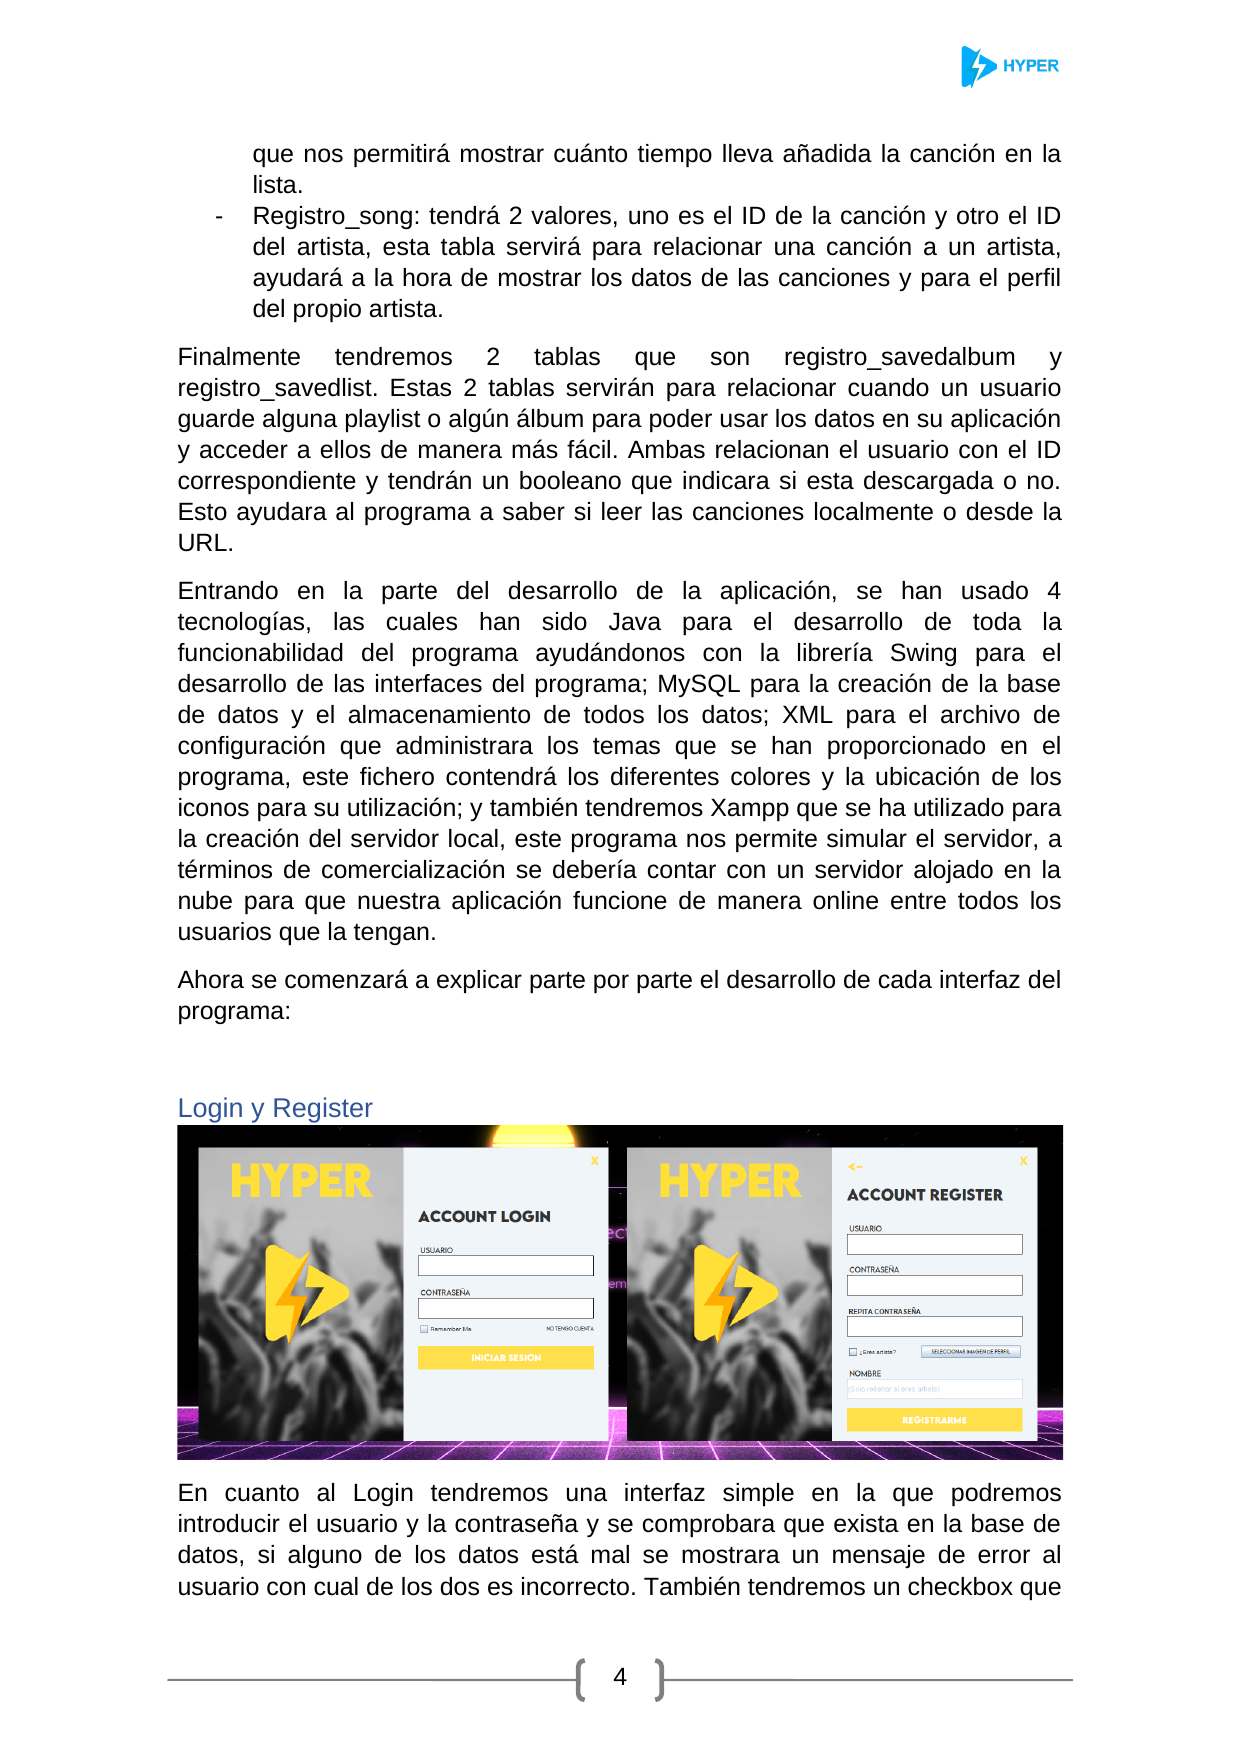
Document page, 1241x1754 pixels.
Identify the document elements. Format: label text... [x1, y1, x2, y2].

text Ahora se comenzará a explicar parte por parte el desarrollo de cada interfaz del programa: [177, 965, 1063, 1025]
subtitle Login y Register [177, 1092, 1063, 1123]
text Finalmente tendremos 2 tablas que son registro_savedalbum y registro_savedlist. Estas 2 tablas servirán para relacionar cuando un usuario guarde alguna playlist o algún álbum para poder usar los datos en su aplicación y acceder a ellos de manera más fácil. Ambas relacionan el usuario con el ID correspondiente y tendrán un booleano que indicara si esta descargada o no. Esto ayudara al programa a saber si leer las canciones localmente o desde la URL. [177, 342, 1063, 557]
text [177, 1478, 1063, 1600]
picture [958, 14, 1064, 120]
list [215, 139, 1063, 199]
picture [177, 1125, 1064, 1460]
text Entrando en la parte del desarrollo de la aplicación, se han usado 4 tecnologías, las cuales han sido Java para el desarrollo de toda la funcionabilidad del programa ayudándonos con la librería Swing para el desarrollo de las interfaces del programa; MySQL para la creación de la base de datos y el almacenamiento de todos los datos; XML para el archivo de configuración que administrara los temas que se han proporcionado en el programa, este fichero contendrá los diferentes colores y la ubicación de los iconos para su utilización; y también tendremos Xampp que se ha utilizado para la creación del servidor local, este programa nos permite simular el servidor, a términos de comercialización se debería contar con un servidor alojado en la nube para que nuestra aplicación funcione de manera online entre todos los usuarios que la tengan. [177, 576, 1063, 946]
list Registro_song: tendrá 2 valores, uno es el ID de la canción y otro el ID del artista, esta tabla servirá para relacionar una canción a un artista, ayudará a la hora de mostrar los datos de las canciones y para el perfil del propio artista. [215, 201, 1063, 323]
